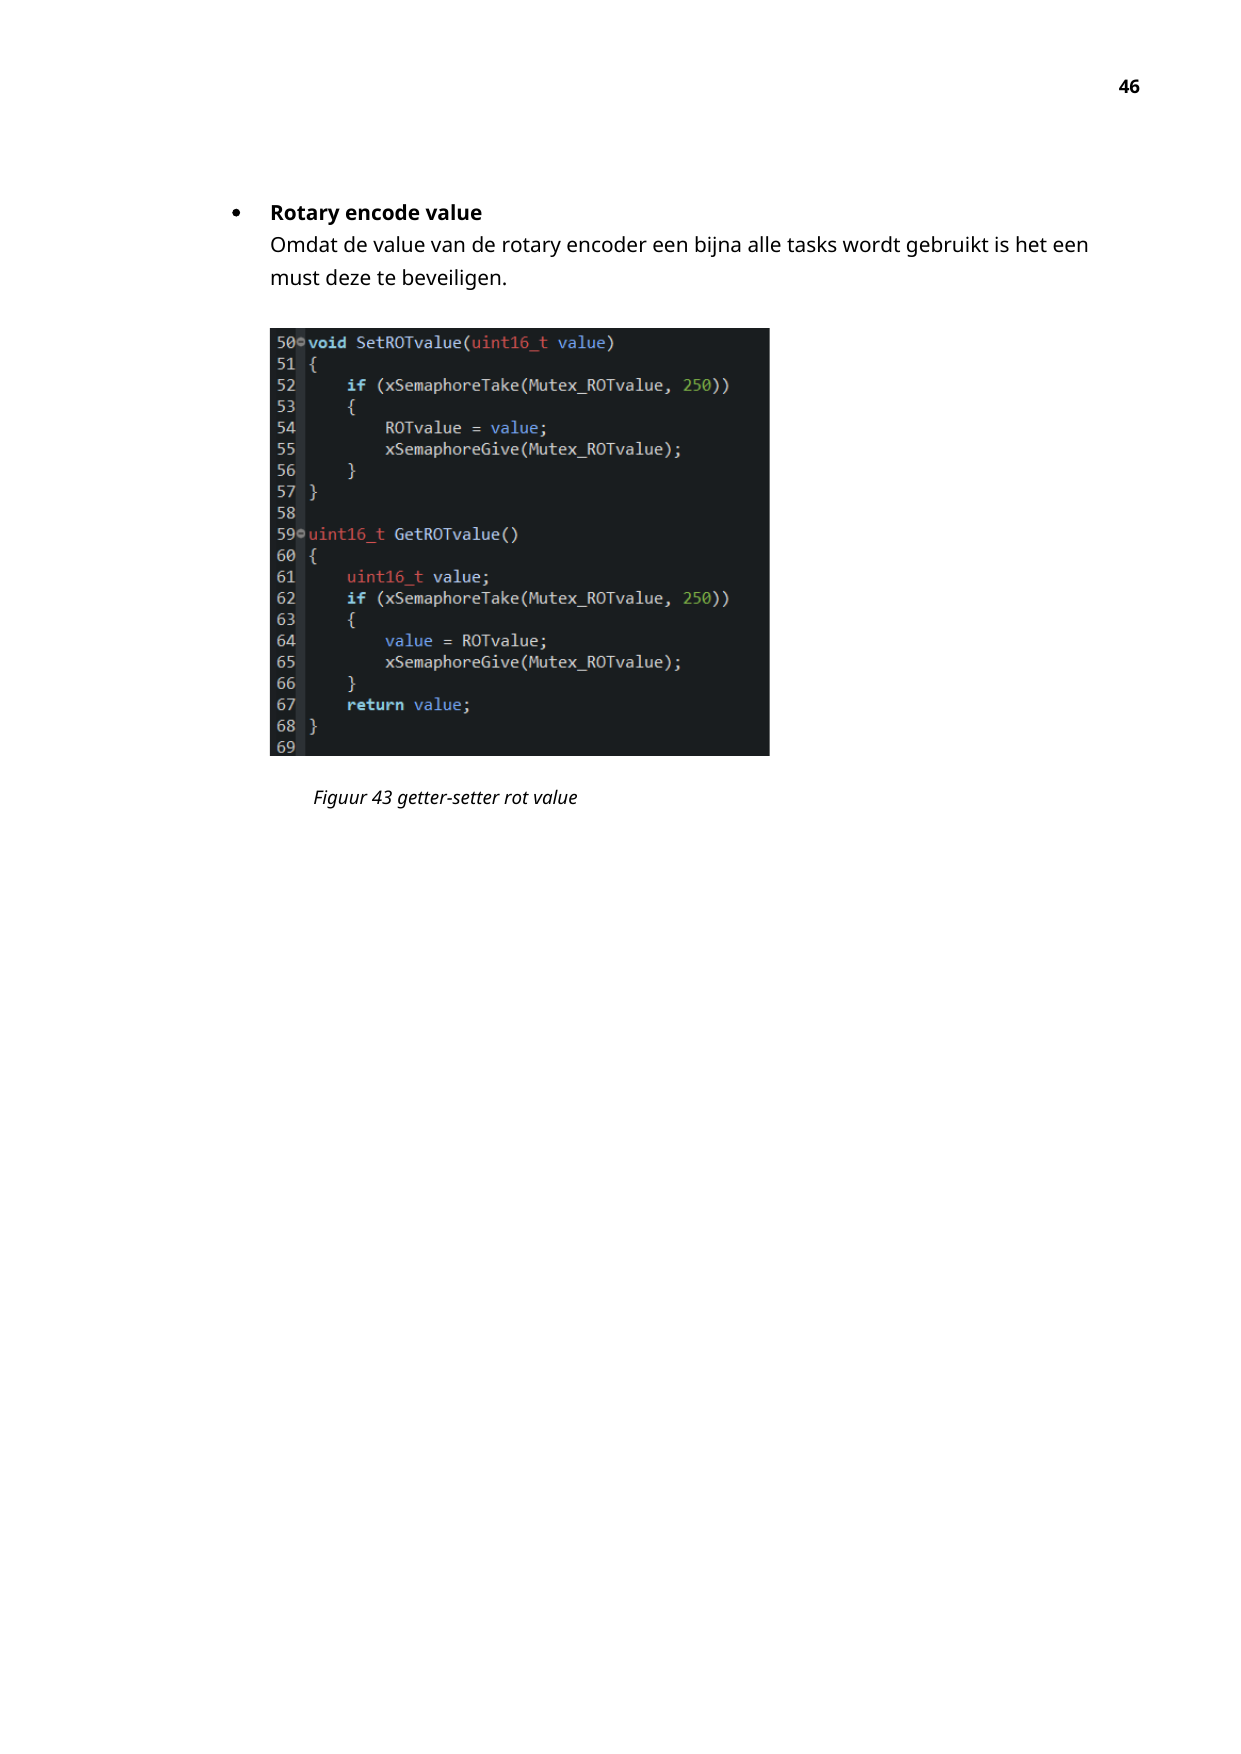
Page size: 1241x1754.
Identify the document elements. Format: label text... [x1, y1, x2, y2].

picture [269, 328, 770, 756]
list Rotary encode value Omdat de value van de rotary encoder een bijna alle tasks wordt gebruikt is het een must deze te beveiligen. [232, 198, 1122, 291]
